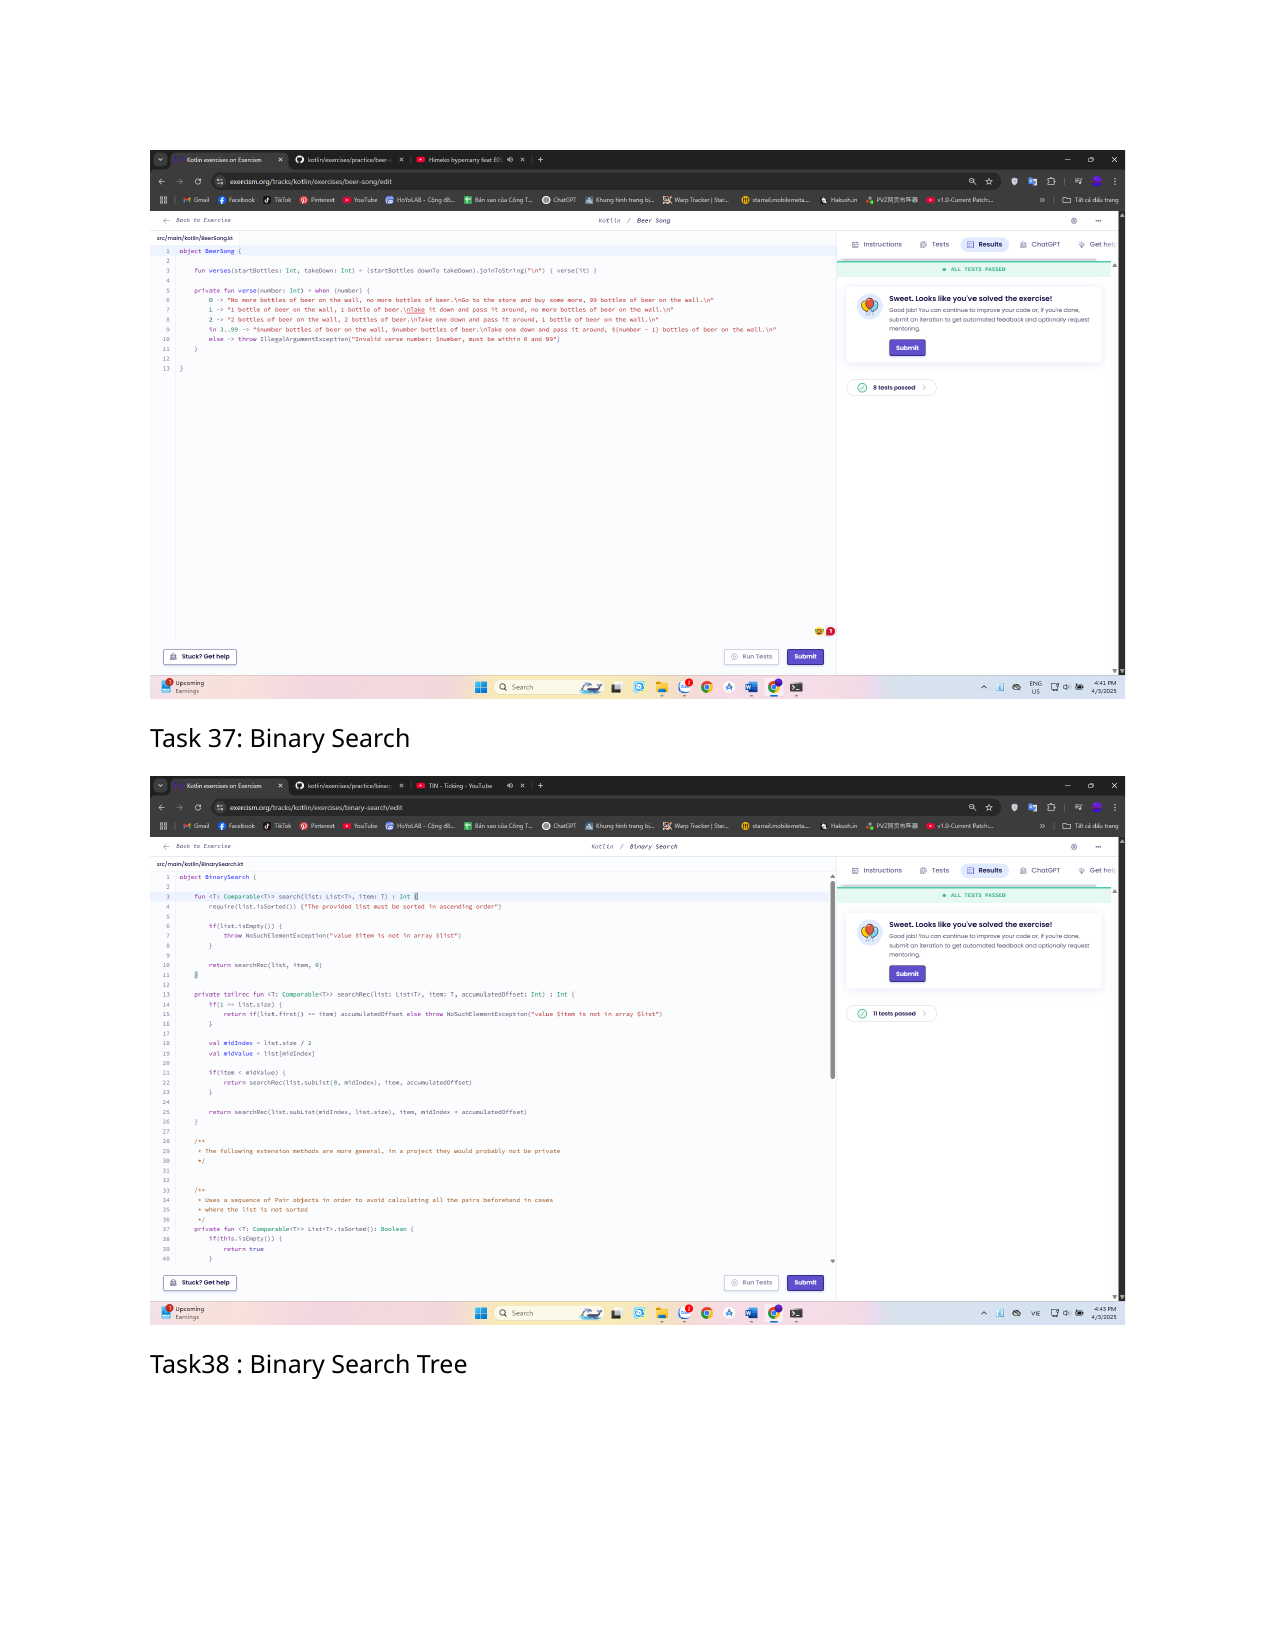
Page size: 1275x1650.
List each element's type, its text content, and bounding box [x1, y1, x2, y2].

picture [150, 776, 1125, 1325]
text Task 37: Binary Search [150, 720, 1125, 754]
text Task38 : Binary Search Tree [150, 1346, 1125, 1380]
picture [150, 150, 1125, 699]
